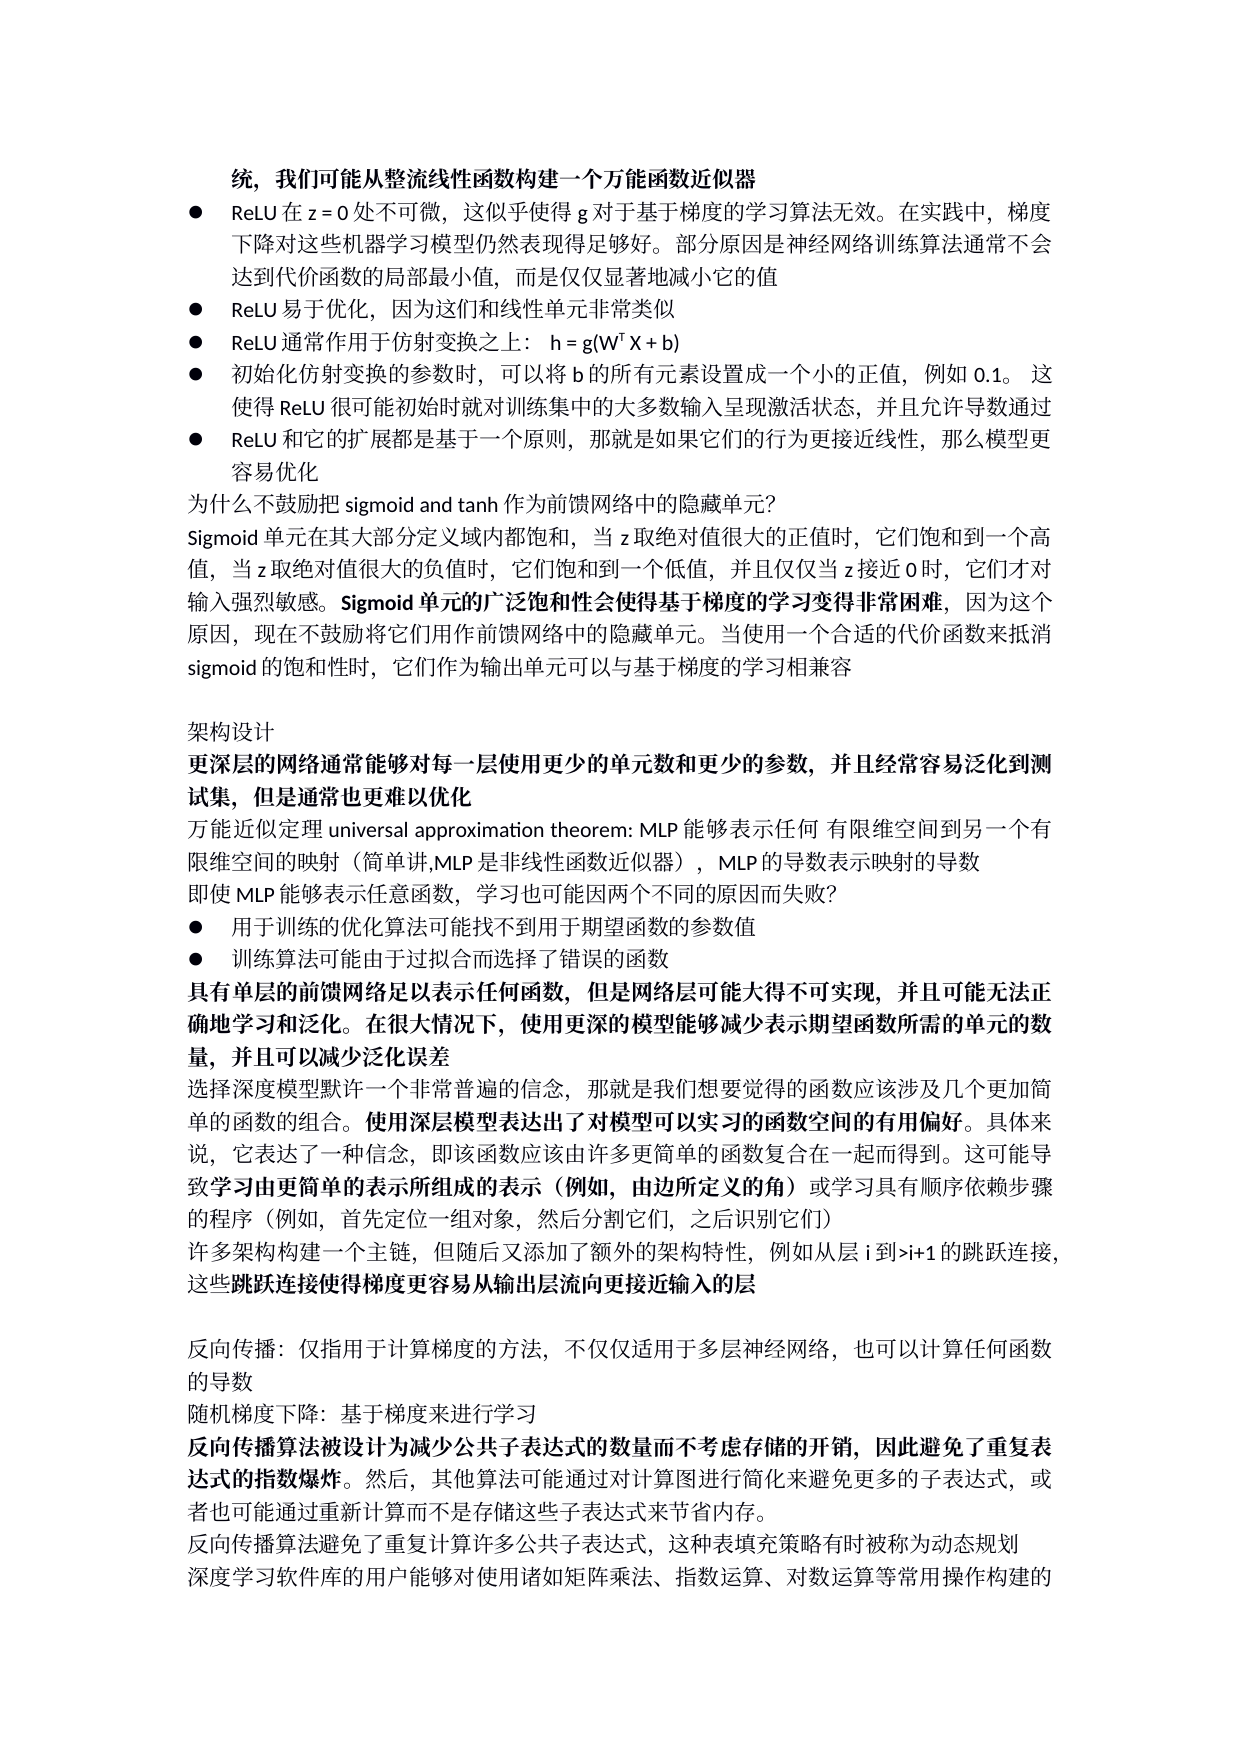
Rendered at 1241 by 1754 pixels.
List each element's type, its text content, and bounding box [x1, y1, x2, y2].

text 更深层的网络通常能够对每一层使用更少的单元数和更少的参数，并且经常容易泛化到测试集，但是通常也更难以优化 [187, 747, 1053, 812]
text 许多架构构建一个主链，但随后又添加了额外的架构特性，例如从层i到>i+1的跳跃连接，这些跳跃连接使得梯度更容易从输出层流向更接近输入的层 [187, 1234, 1053, 1299]
text 随机梯度下降：基于梯度来进行学习 [187, 1397, 1053, 1429]
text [187, 1559, 1053, 1592]
text 选择深度模型默许一个非常普遍的信念，那就是我们想要觉得的函数应该涉及几个更加简单的函数的组合。使用深层模型表达出了对模型可以实习的函数空间的有用偏好。具体来说，它表达了一种信念，即该函数应该由许多更简单的函数复合在一起而得到。这可能导致学习由更简单的表示所组成的表示（例如，由边所定义的角）或学习具有顺序依赖步骤的程序（例如，首先定位一组对象，然后分割它们，之后识别它们） [187, 1072, 1053, 1234]
text Sigmoid单元在其大部分定义域内都饱和，当z取绝对值很大的正值时，它们饱和到一个高值，当z取绝对值很大的负值时，它们饱和到一个低值，并且仅仅当z接近0时，它们才对输入强烈敏感。Sigmoid单元的广泛饱和性会使得基于梯度的学习变得非常困难，因为这个原因，现在不鼓励将它们用作前馈网络中的隐藏单元。当使用一个合适的代价函数来抵消sigmoid的饱和性时，它们作为输出单元可以与基于梯度的学习相兼容 [187, 519, 1053, 682]
list 初始化仿射变换的参数时，可以将b的所有元素设置成一个小的正值，例如0.1。 这使得ReLU很可能初始时就对训练集中的大多数输入呈现激活状态，并且允许导数通过 [187, 357, 1053, 422]
list ReLU易于优化，因为这们和线性单元非常类似 [187, 292, 1053, 324]
text 万能近似定理universal approximation theorem: MLP能够表示任何 有限维空间到另一个有限维空间的映射（简单讲,MLP是非线性函数近似器），MLP的导数表示映射的导数 [187, 812, 1053, 877]
text 为什么不鼓励把sigmoid and tanh作为前馈网络中的隐藏单元？ [187, 487, 1053, 519]
text 反向传播算法被设计为减少公共子表达式的数量而不考虑存储的开销，因此避免了重复表达式的指数爆炸。然后，其他算法可能通过对计算图进行简化来避免更多的子表达式，或者也可能通过重新计算而不是存储这些子表达式来节省内存。 [187, 1429, 1053, 1527]
text 反向传播：仅指用于计算梯度的方法，不仅仅适用于多层神经网络，也可以计算任何函数的导数 [187, 1332, 1053, 1397]
list 用于训练的优化算法可能找不到用于期望函数的参数值 [187, 909, 1053, 942]
list ReLU和它的扩展都是基于一个原则，那就是如果它们的行为更接近线性，那么模型更容易优化 [187, 422, 1053, 487]
text 具有单层的前馈网络足以表示任何函数，但是网络层可能大得不可实现，并且可能无法正确地学习和泛化。在很大情况下，使用更深的模型能够减少表示期望函数所需的单元的数量，并且可以减少泛化误差 [187, 974, 1053, 1072]
text 架构设计 [187, 714, 1053, 747]
text 即使MLP能够表示任意函数，学习也可能因两个不同的原因而失败？ [187, 877, 1053, 909]
list 训练算法可能由于过拟合而选择了错误的函数 [187, 942, 1053, 974]
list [187, 162, 1053, 194]
list ReLU通常作用于仿射变换之上： h = g(WT X + b) [187, 324, 1053, 357]
text 反向传播算法避免了重复计算许多公共子表达式，这种表填充策略有时被称为动态规划 [187, 1527, 1053, 1559]
list ReLU在z = 0 处不可微，这似乎使得g对于基于梯度的学习算法无效。在实践中，梯度下降对这些机器学习模型仍然表现得足够好。部分原因是神经网络训练算法通常不会达到代价函数的局部最小值，而是仅仅显著地减小它的值 [187, 194, 1053, 292]
